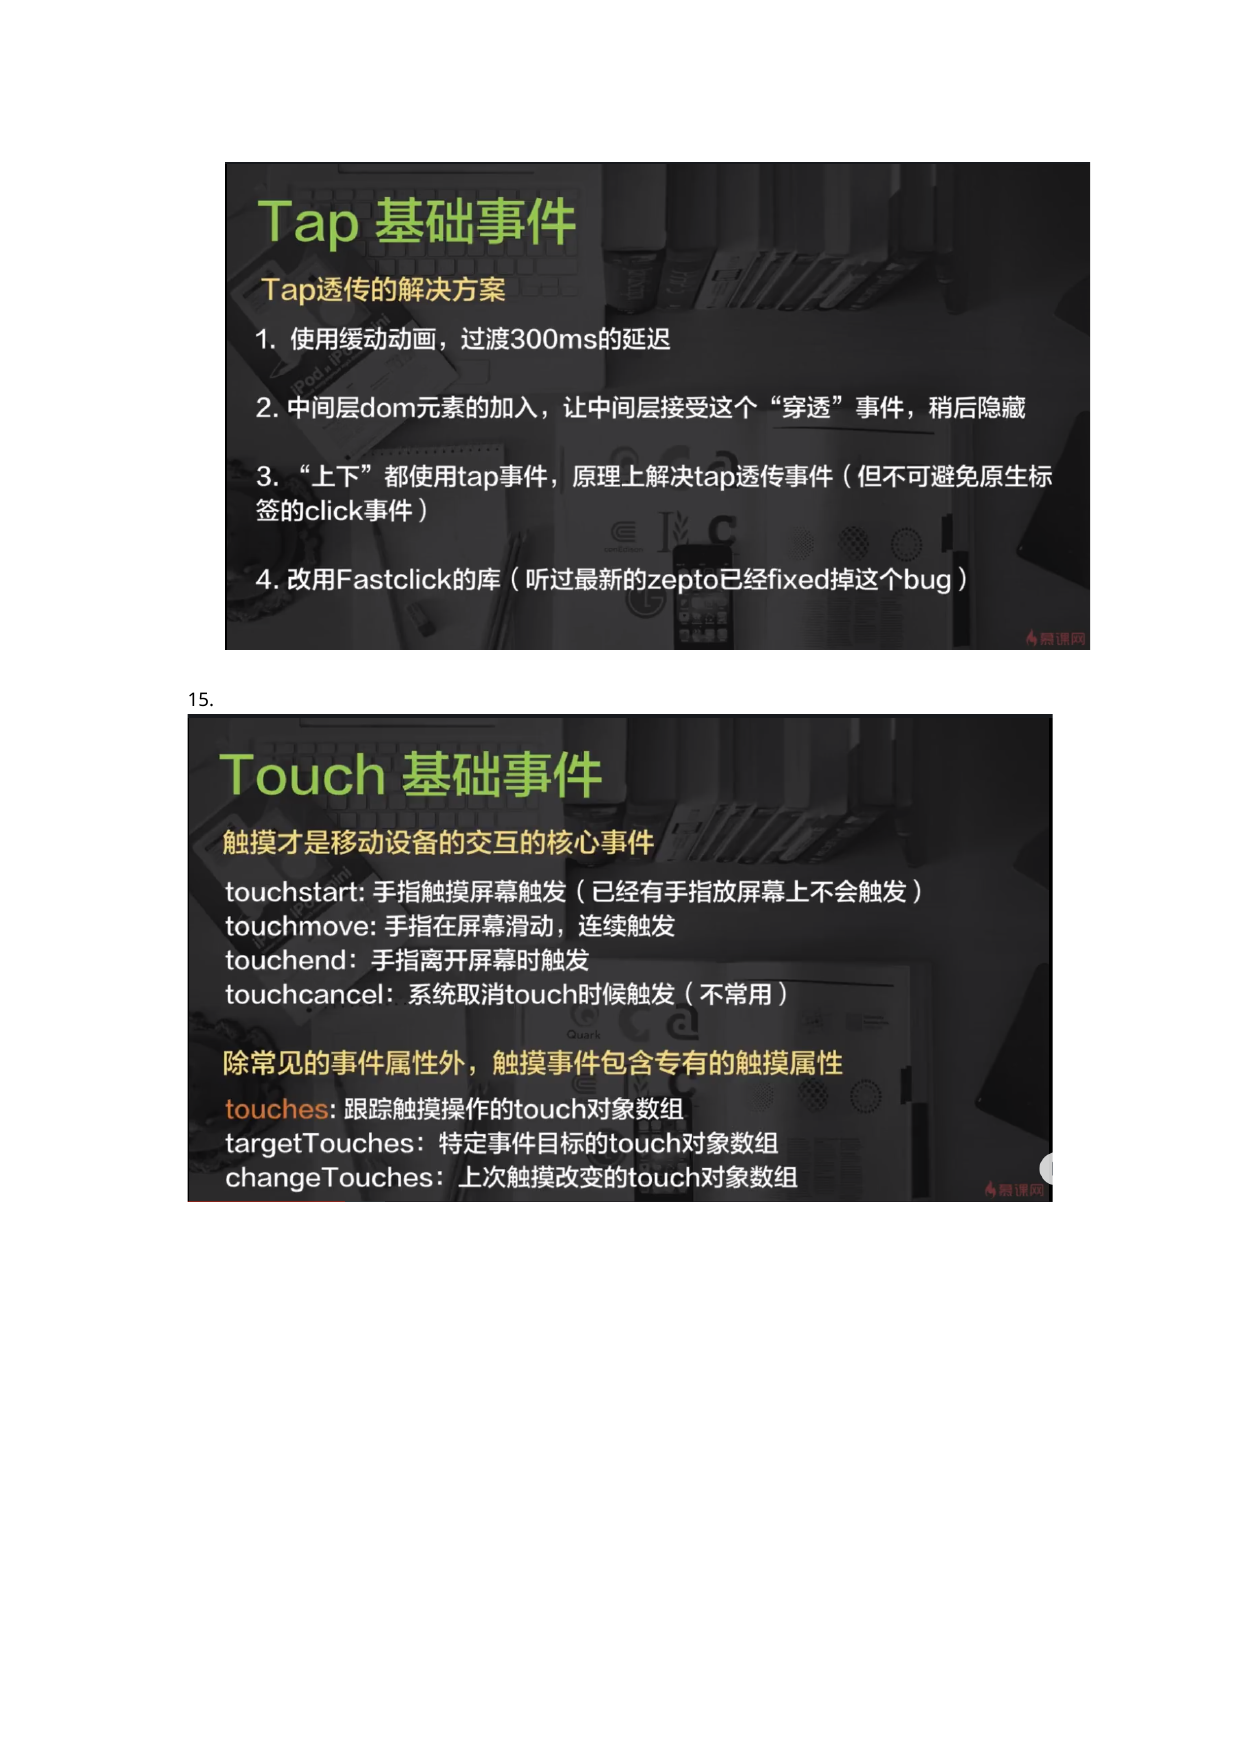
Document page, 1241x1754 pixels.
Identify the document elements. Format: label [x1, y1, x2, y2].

picture [225, 162, 1091, 650]
picture [187, 714, 1053, 1202]
